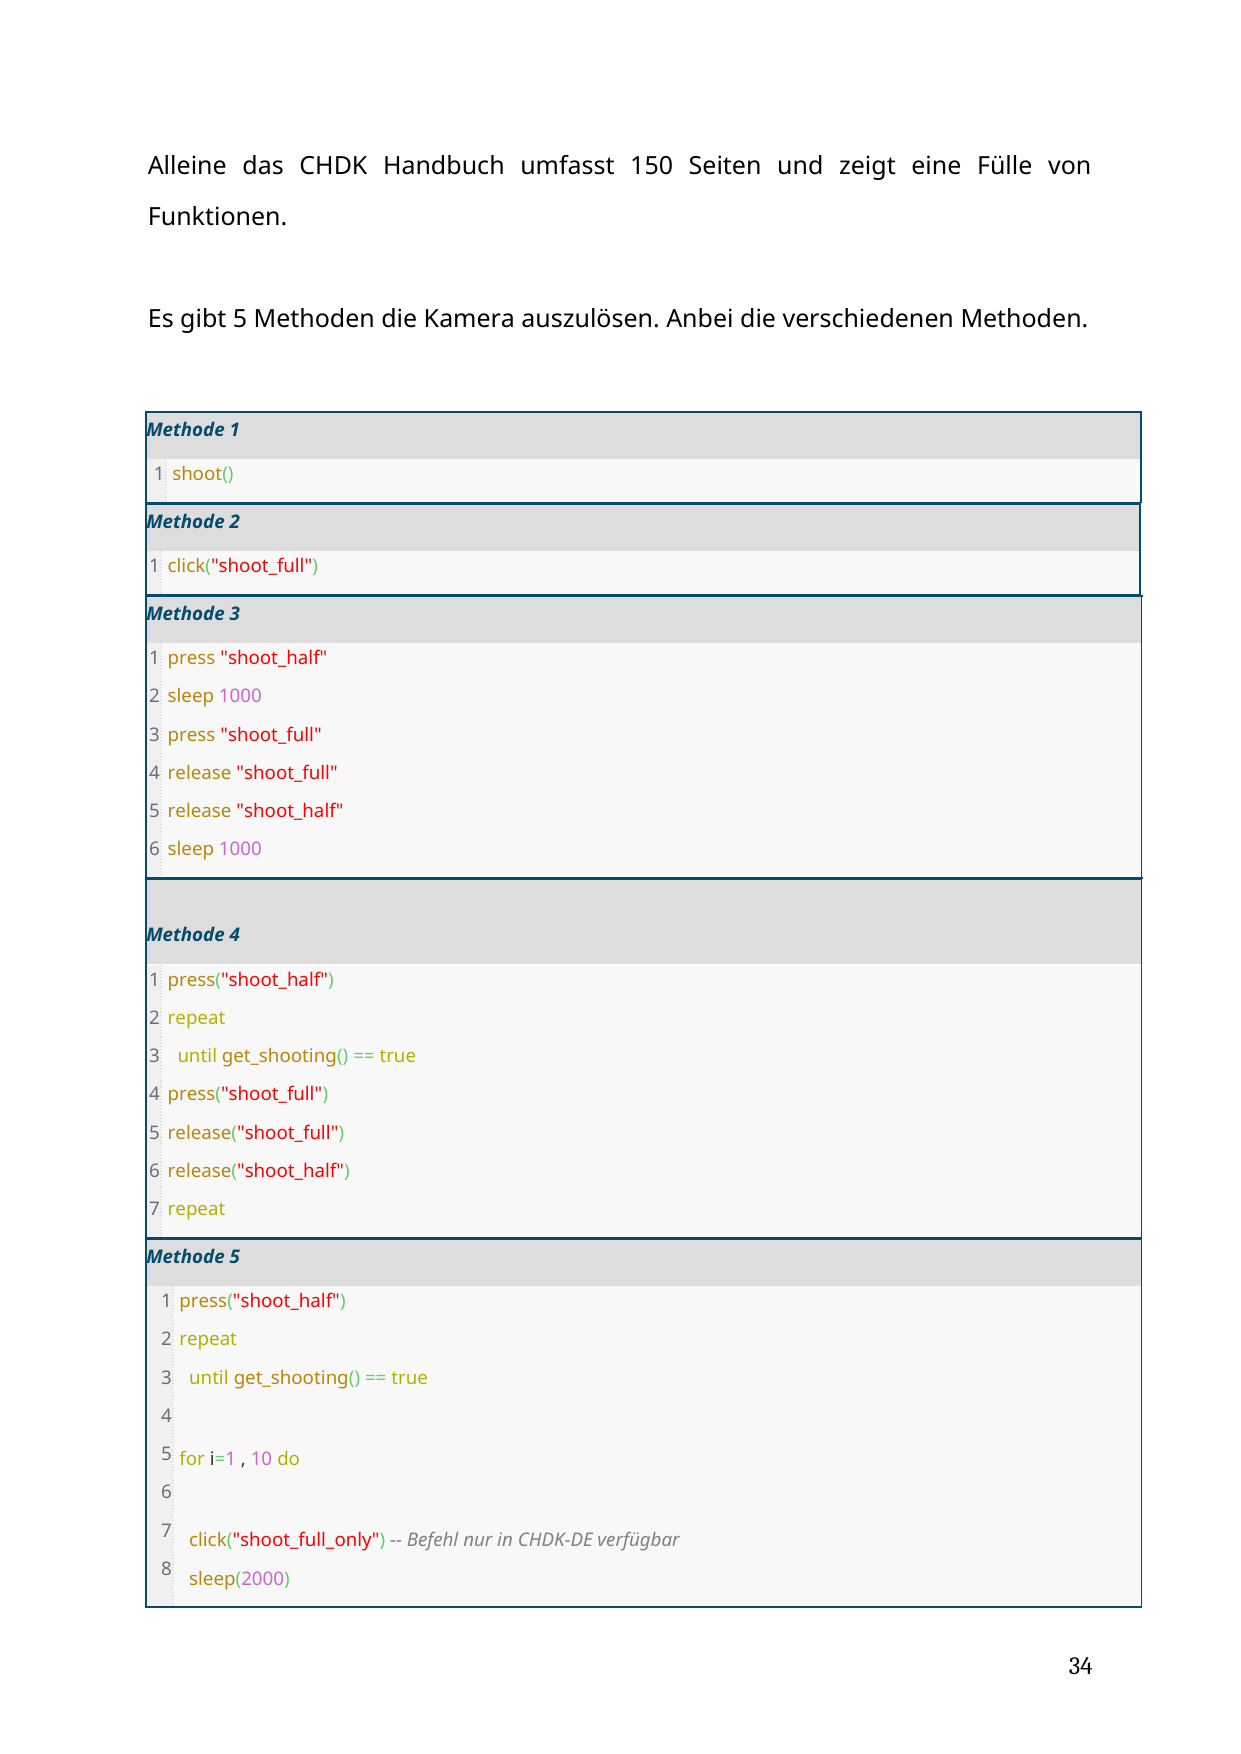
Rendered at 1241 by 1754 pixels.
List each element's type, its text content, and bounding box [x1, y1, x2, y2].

table_cell 1 2 3 4 5 6 [147, 643, 161, 877]
table_cell 1 [147, 551, 161, 594]
table_cell 1 2 3 4 5 6 7 [147, 965, 161, 1237]
table_cell press("shoot_half") repeat until get_shooting() == true press("shoot_full") release("shoot_full") release("shoot_half") repeat [161, 965, 1141, 1237]
table_cell press "shoot_half" sleep 1000 press "shoot_full" release "shoot_full" release "shoot_half" sleep 1000 [161, 643, 1141, 877]
table_cell 1 2 3 4 5 6 7 8 9 10 11 12 13 14 [147, 1286, 173, 1606]
table_header Methode 1 [147, 413, 1140, 459]
table_cell 1 [147, 459, 166, 502]
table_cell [173, 1286, 1141, 1606]
table_header Methode 4 [147, 880, 1141, 964]
table_header Methode 2 [147, 505, 1139, 551]
table_header Methode 3 [147, 597, 1141, 643]
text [148, 182, 1093, 233]
table_cell click("shoot_full") [161, 551, 1139, 594]
table_cell shoot() [166, 459, 1140, 502]
table_header Methode 5 [147, 1240, 1141, 1286]
